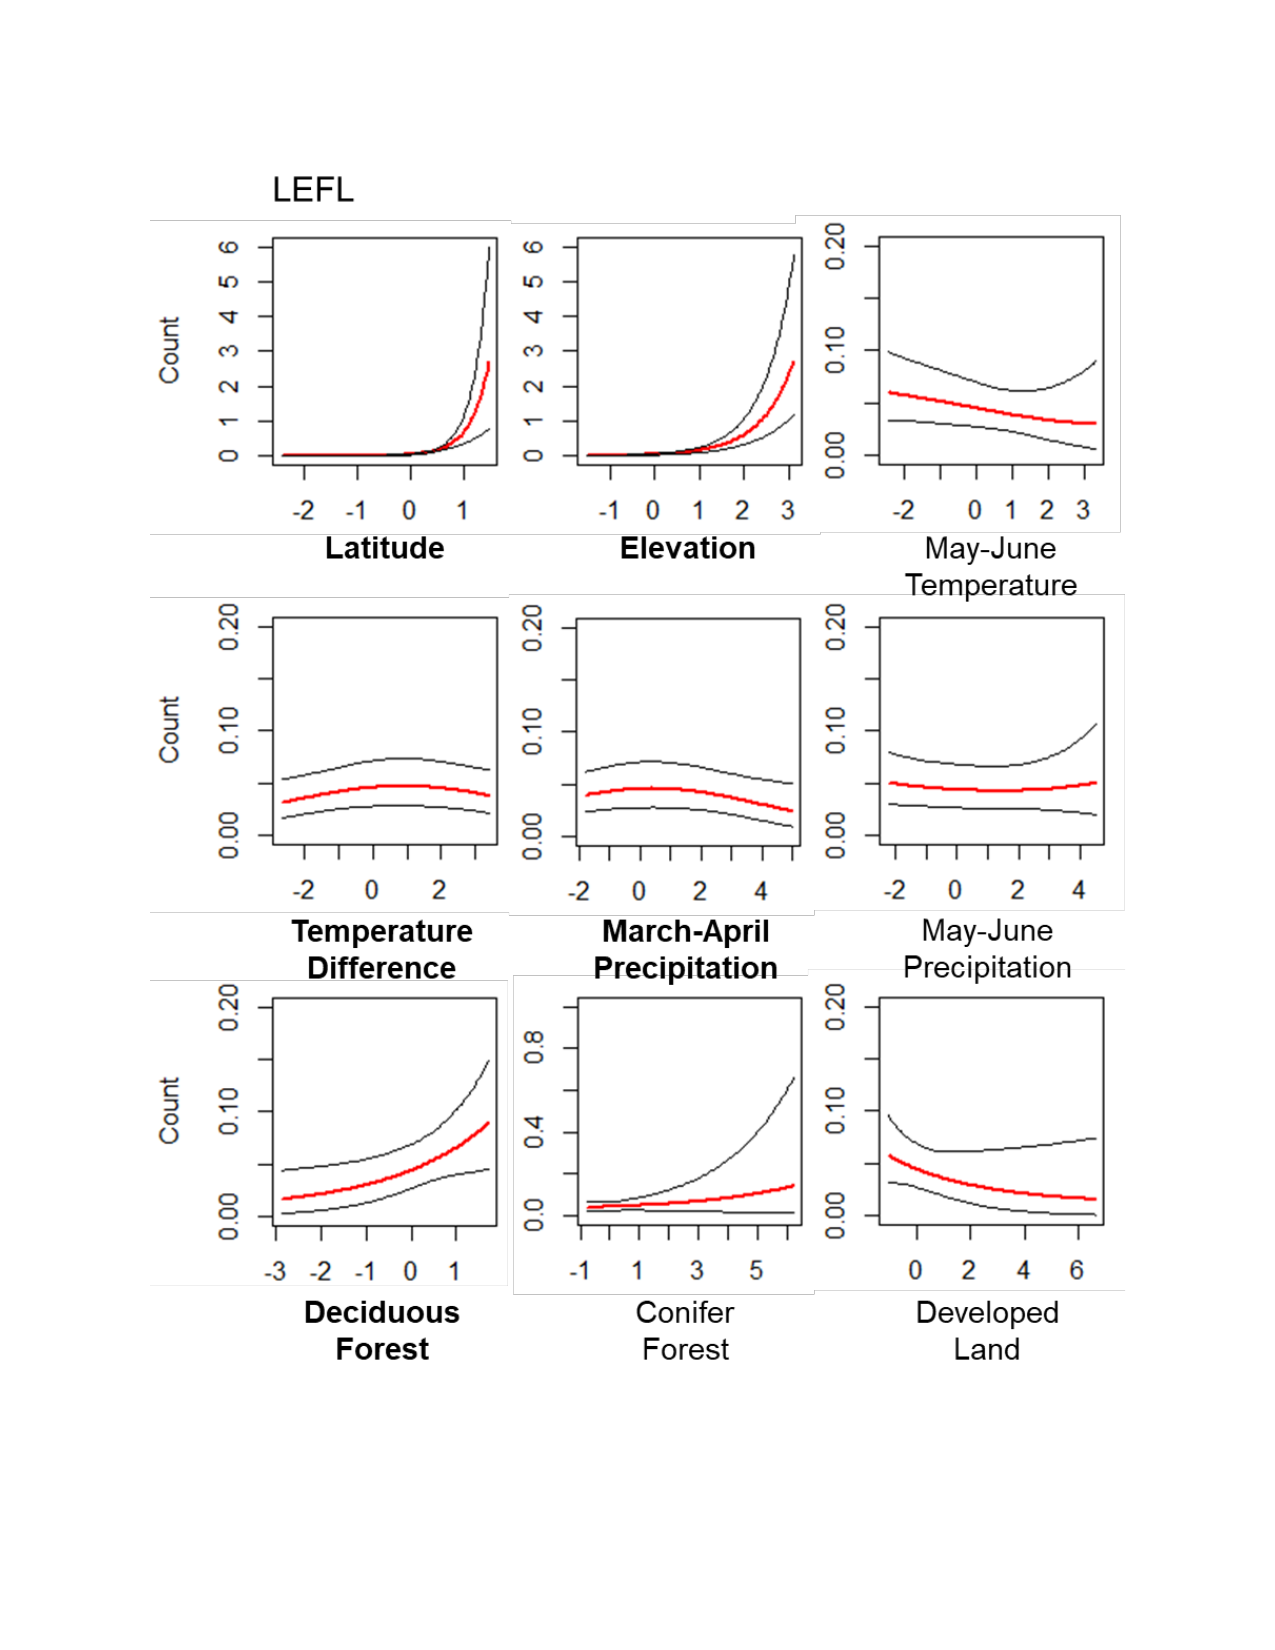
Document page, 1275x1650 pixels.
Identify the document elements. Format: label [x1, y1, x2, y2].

picture [150, 150, 1125, 1386]
